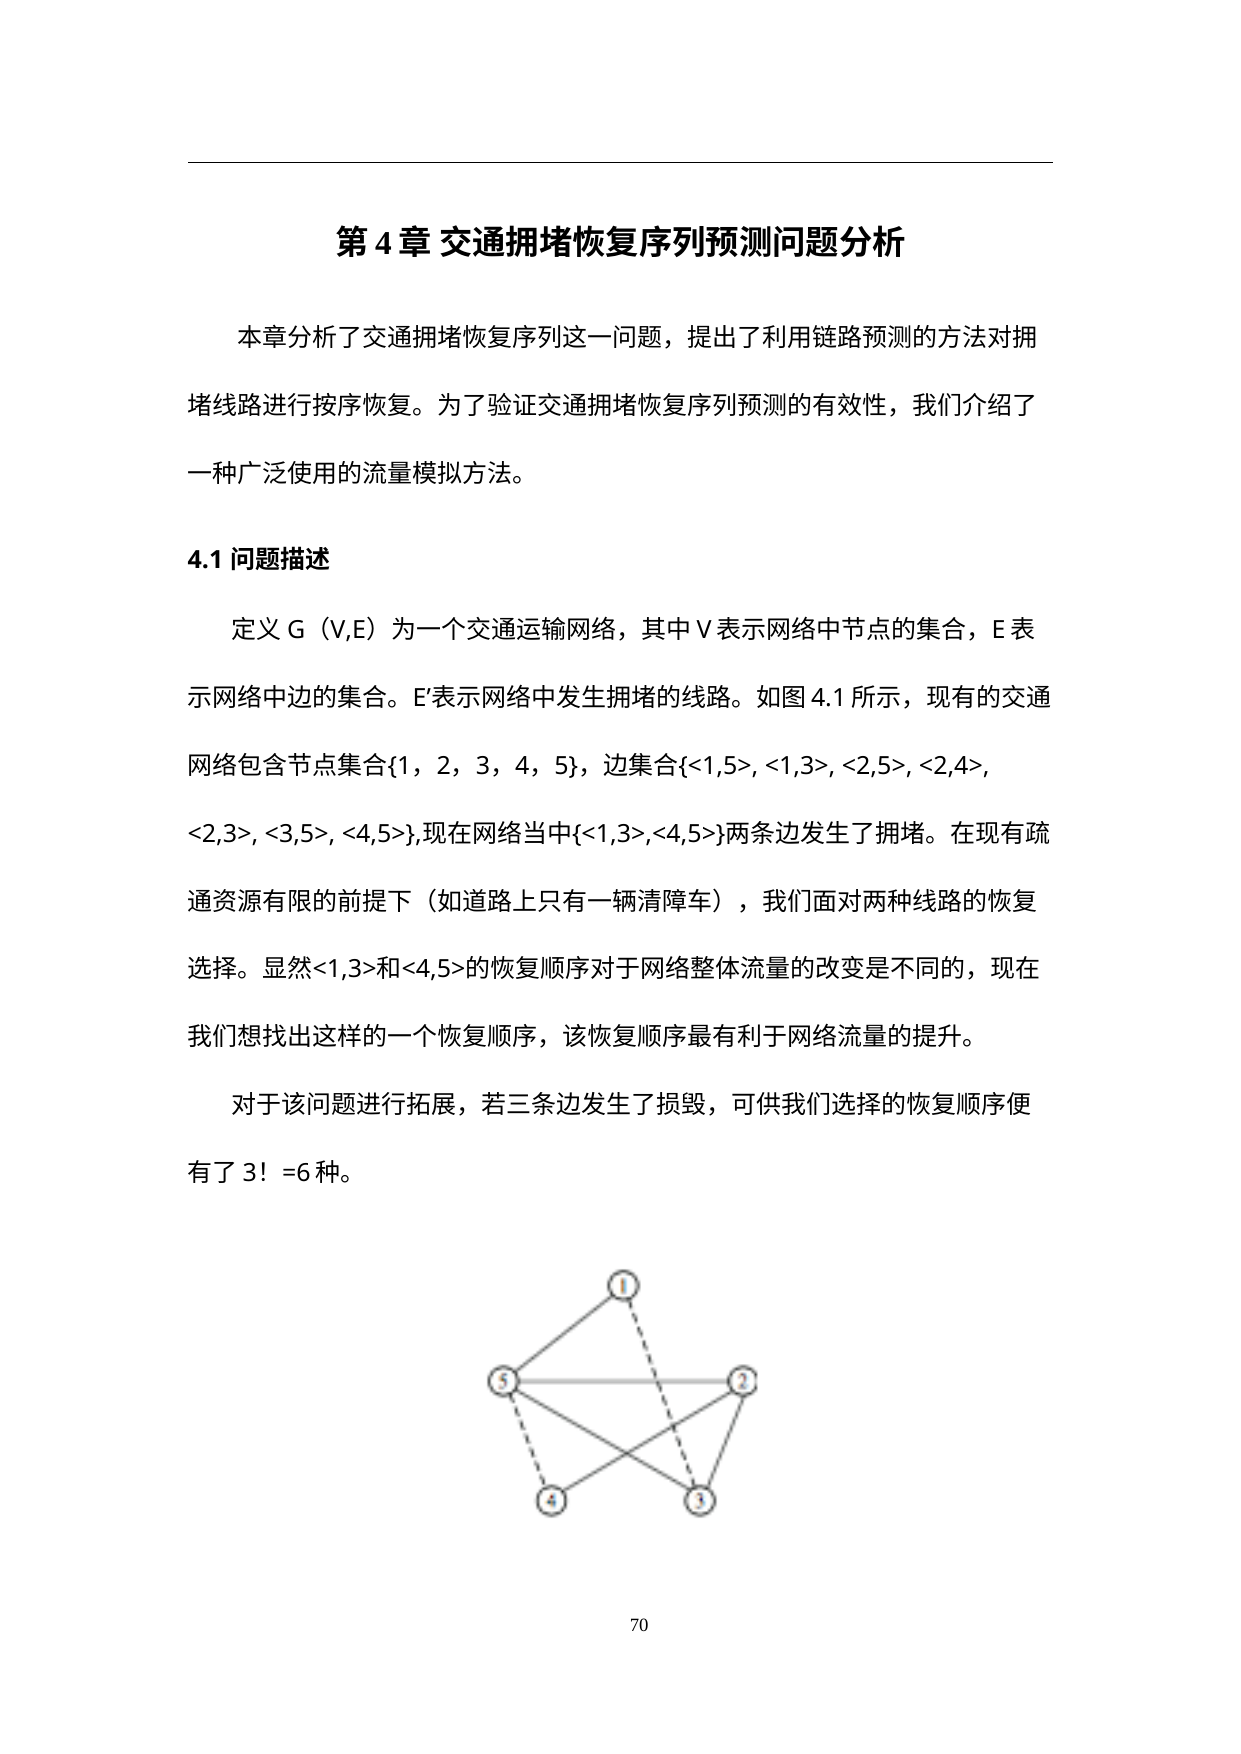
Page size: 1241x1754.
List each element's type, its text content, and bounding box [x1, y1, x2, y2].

subtitle 第4章 交通拥堵恢复序列预测问题分析 [187, 216, 1053, 264]
text 定义 G（V,E）为一个交通运输网络，其中 V表示网络中节点的集合，E表示网络中边的集合。E’表示网络中发生拥堵的线路。如图4.1所示，现有的交通网络包含节点集合{1，2，3，4，5}，边集合{<1,5>, <1,3>, <2,5>, <2,4>, <2,3>, <3,5>, <4,5>},现在网络当中{<1,3>,<4,5>}两条边发生了拥堵。在现有疏通资源有限的前提下（如道路上只有一辆清障车），我们面对两种线路的恢复选择。显然<1,3>和<4,5>的恢复顺序对于网络整体流量的改变是不同的，现在我们想找出这样的一个恢复顺序，该恢复顺序最有利于网络流量的提升。 [187, 593, 1053, 1069]
picture [426, 1238, 815, 1548]
subtitle 4.1 问题描述 [187, 539, 1053, 575]
text 对于该问题进行拓展，若三条边发生了损毁，可供我们选择的恢复顺序便有了3！=6种。 [187, 1069, 1053, 1205]
text 本章分析了交通拥堵恢复序列这一问题，提出了利用链路预测的方法对拥堵线路进行按序恢复。为了验证交通拥堵恢复序列预测的有效性，我们介绍了一种广泛使用的流量模拟方法。 [187, 301, 1053, 505]
